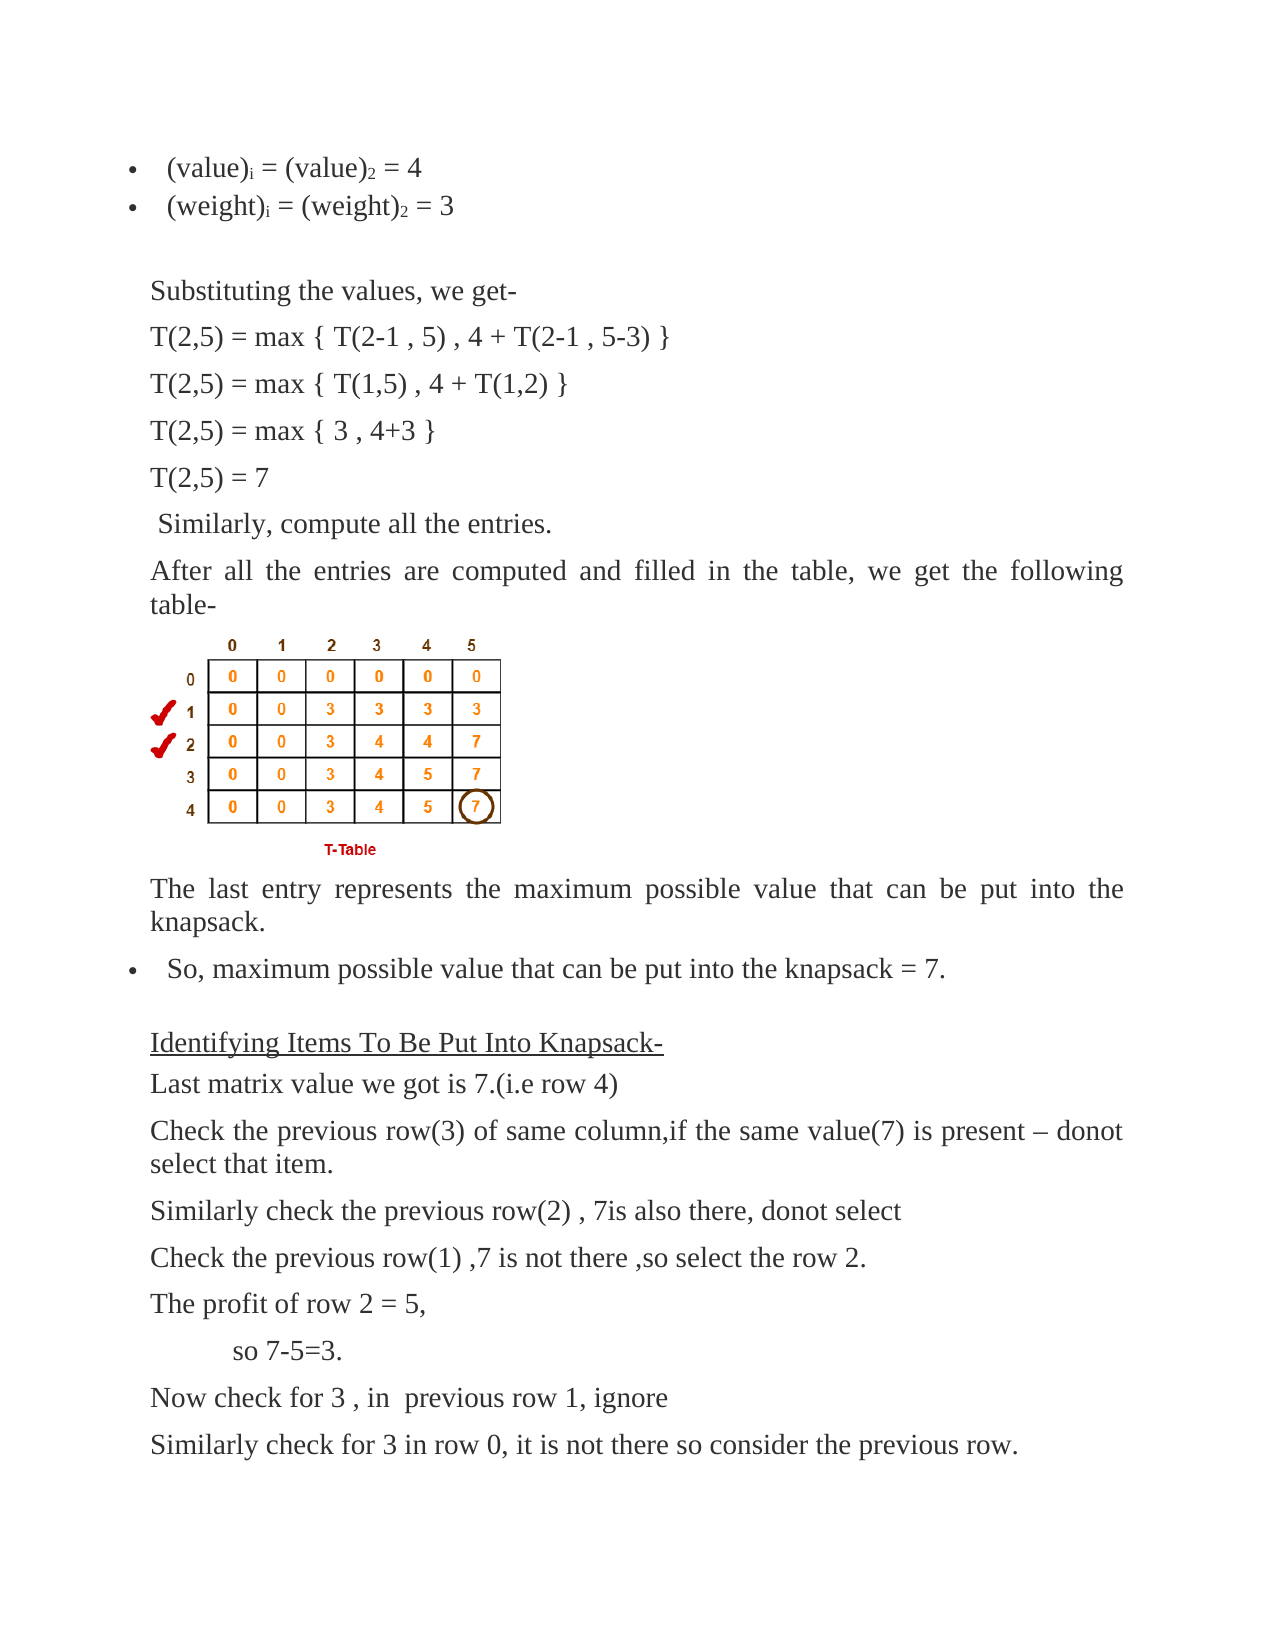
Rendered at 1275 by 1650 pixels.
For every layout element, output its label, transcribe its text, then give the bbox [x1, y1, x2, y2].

list (value)i = (value)2 = 4 [129, 150, 1125, 183]
text Last matrix value we got is 7.(i.e row 4) [150, 1066, 1125, 1099]
text Substituting the values, we get- [150, 273, 1125, 306]
text Similarly, compute all the entries. [150, 506, 1125, 540]
list So, maximum possible value that can be put into the knapsack = 7. [129, 951, 1125, 985]
text Now check for 3 , in previous row 1, ignore [150, 1380, 1125, 1413]
text Check the previous row(1) ,7 is not there ,so select the row 2. [150, 1240, 1125, 1273]
text Similarly check the previous row(2) , 7is also there, donot select [150, 1193, 1125, 1226]
text T(2,5) = max { T(2-1 , 5) , 4 + T(2-1 , 5-3) } [150, 319, 1125, 353]
text The last entry represents the maximum possible value that can be put into the knapsack. [150, 871, 1125, 938]
text T(2,5) = 7 [150, 460, 1125, 493]
text T(2,5) = max { 3 , 4+3 } [150, 413, 1125, 446]
text T(2,5) = max { T(1,5) , 4 + T(1,2) } [150, 366, 1125, 400]
subtitle Identifying Items To Be Put Into Knapsack- [150, 1025, 1125, 1059]
text Check the previous row(3) of same column,if the same value(7) is present – donot select that item. [150, 1113, 1125, 1180]
text The profit of row 2 = 5, [150, 1286, 1125, 1320]
picture [150, 633, 501, 858]
text so 7-5=3. [150, 1333, 1125, 1367]
list (weight)i = (weight)2 = 3 [129, 188, 1125, 221]
text After all the entries are computed and filled in the table, we get the following table- [150, 553, 1125, 620]
text Similarly check for 3 in row 0, it is not there so consider the previous row. [150, 1427, 1125, 1460]
